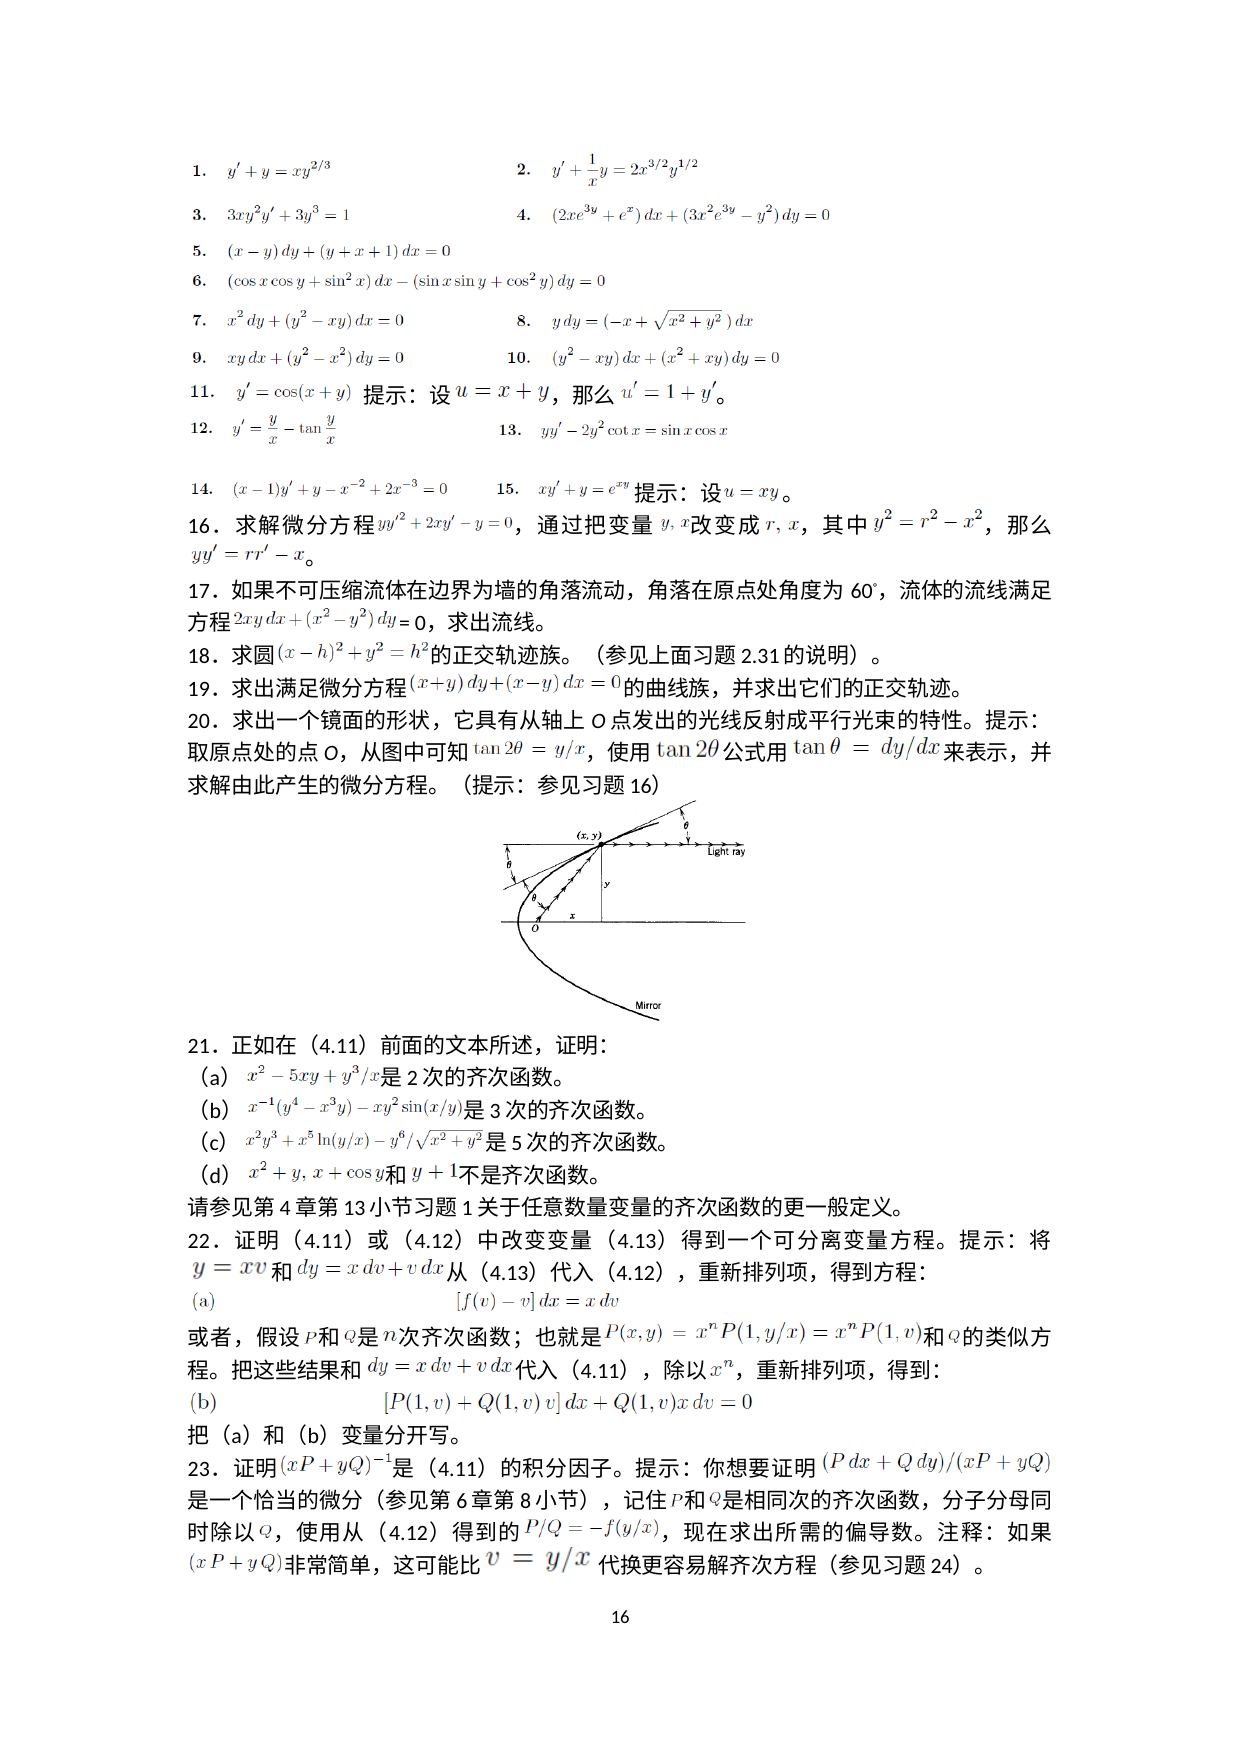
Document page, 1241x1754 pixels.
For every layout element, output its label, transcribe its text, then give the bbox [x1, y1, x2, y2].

picture [655, 514, 691, 534]
picture [722, 481, 783, 502]
picture [187, 410, 730, 446]
picture [406, 1160, 458, 1184]
text （d）和不是齐次函数。 [187, 1157, 1053, 1190]
text 21．正如在（4.11）前面的文本所述，证明： [187, 1027, 1053, 1060]
text 19．求出满足微分方程的曲线族，并求出它们的正交轨迹。 [187, 670, 1053, 702]
picture [651, 737, 723, 761]
picture [187, 379, 354, 404]
picture [377, 509, 514, 534]
text 18．求圆的正交轨迹族。（参见上面习题2.31的说明）。 [187, 637, 1053, 670]
picture [341, 1327, 358, 1346]
picture [615, 377, 717, 404]
text （a）是2次的齐次函数。 [187, 1060, 1053, 1092]
picture [301, 1328, 319, 1346]
picture [469, 738, 586, 761]
picture [292, 1256, 446, 1281]
picture [187, 150, 831, 370]
text （c）是5次的齐次函数。 [187, 1125, 1053, 1157]
picture [817, 1450, 1053, 1477]
picture [521, 1516, 661, 1541]
text 17．如果不可压缩流体在边界为墙的角落流动，角落在原点处角度为60◦，流体的流线满足方程= 0，求出流线。 [187, 572, 1053, 637]
text 22．证明（4.11）或（4.12）中改变变量（4.13）得到一个可分离变量方程。提示：将和从（4.13）代入（4.12），重新排列项，得到方程： [187, 1222, 1053, 1287]
picture [788, 736, 943, 761]
picture [257, 1522, 273, 1541]
picture [278, 1450, 393, 1477]
picture [406, 670, 624, 696]
text 23．证明是（4.11）的积分因子。提示：你想要证明是一个恰当的微分（参见第6章第8小节），记住和是相同次的齐次函数，分子分母同时除以，使用从（4.12）得到的，现在求出所需的偏导数。注释：如果非常简单，这可能比代换更容易解齐次方程（参见习题24）。 [187, 1450, 1053, 1580]
picture [187, 475, 635, 502]
text 请参见第4章第13小节习题1关于任意数量变量的齐次函数的更一般定义。 [187, 1190, 1053, 1222]
picture [761, 515, 799, 534]
picture [480, 1547, 598, 1574]
text 把（a）和（b）变量分开写。 [187, 1417, 1053, 1450]
picture [242, 1159, 385, 1184]
picture [231, 607, 399, 631]
text 20．求出一个镜面的形状，它具有从轴上O点发出的光线反射成平行光束的特性。提示：取原点处的点O，从图中可知，使用公式用来表示，并求解由此产生的微分方程。（提示：参见习题16） [187, 702, 1053, 800]
picture [187, 1287, 620, 1314]
picture [946, 1327, 962, 1346]
picture [187, 1257, 271, 1281]
picture [451, 381, 550, 404]
picture [275, 638, 430, 664]
picture [362, 1352, 515, 1379]
picture [242, 1093, 464, 1119]
picture [870, 508, 984, 534]
text （b）是3次的齐次函数。 [187, 1092, 1053, 1125]
picture [187, 1551, 284, 1574]
picture [187, 542, 306, 566]
picture [493, 800, 747, 1022]
picture [187, 1385, 754, 1418]
picture [667, 1490, 685, 1509]
picture [706, 1358, 735, 1379]
text 16．求解微分方程，通过把变量改变成，其中，那么。 [187, 507, 1053, 572]
picture [380, 1329, 398, 1346]
picture [240, 1126, 485, 1151]
picture [603, 1320, 924, 1346]
picture [706, 1490, 723, 1509]
picture [241, 1063, 381, 1086]
